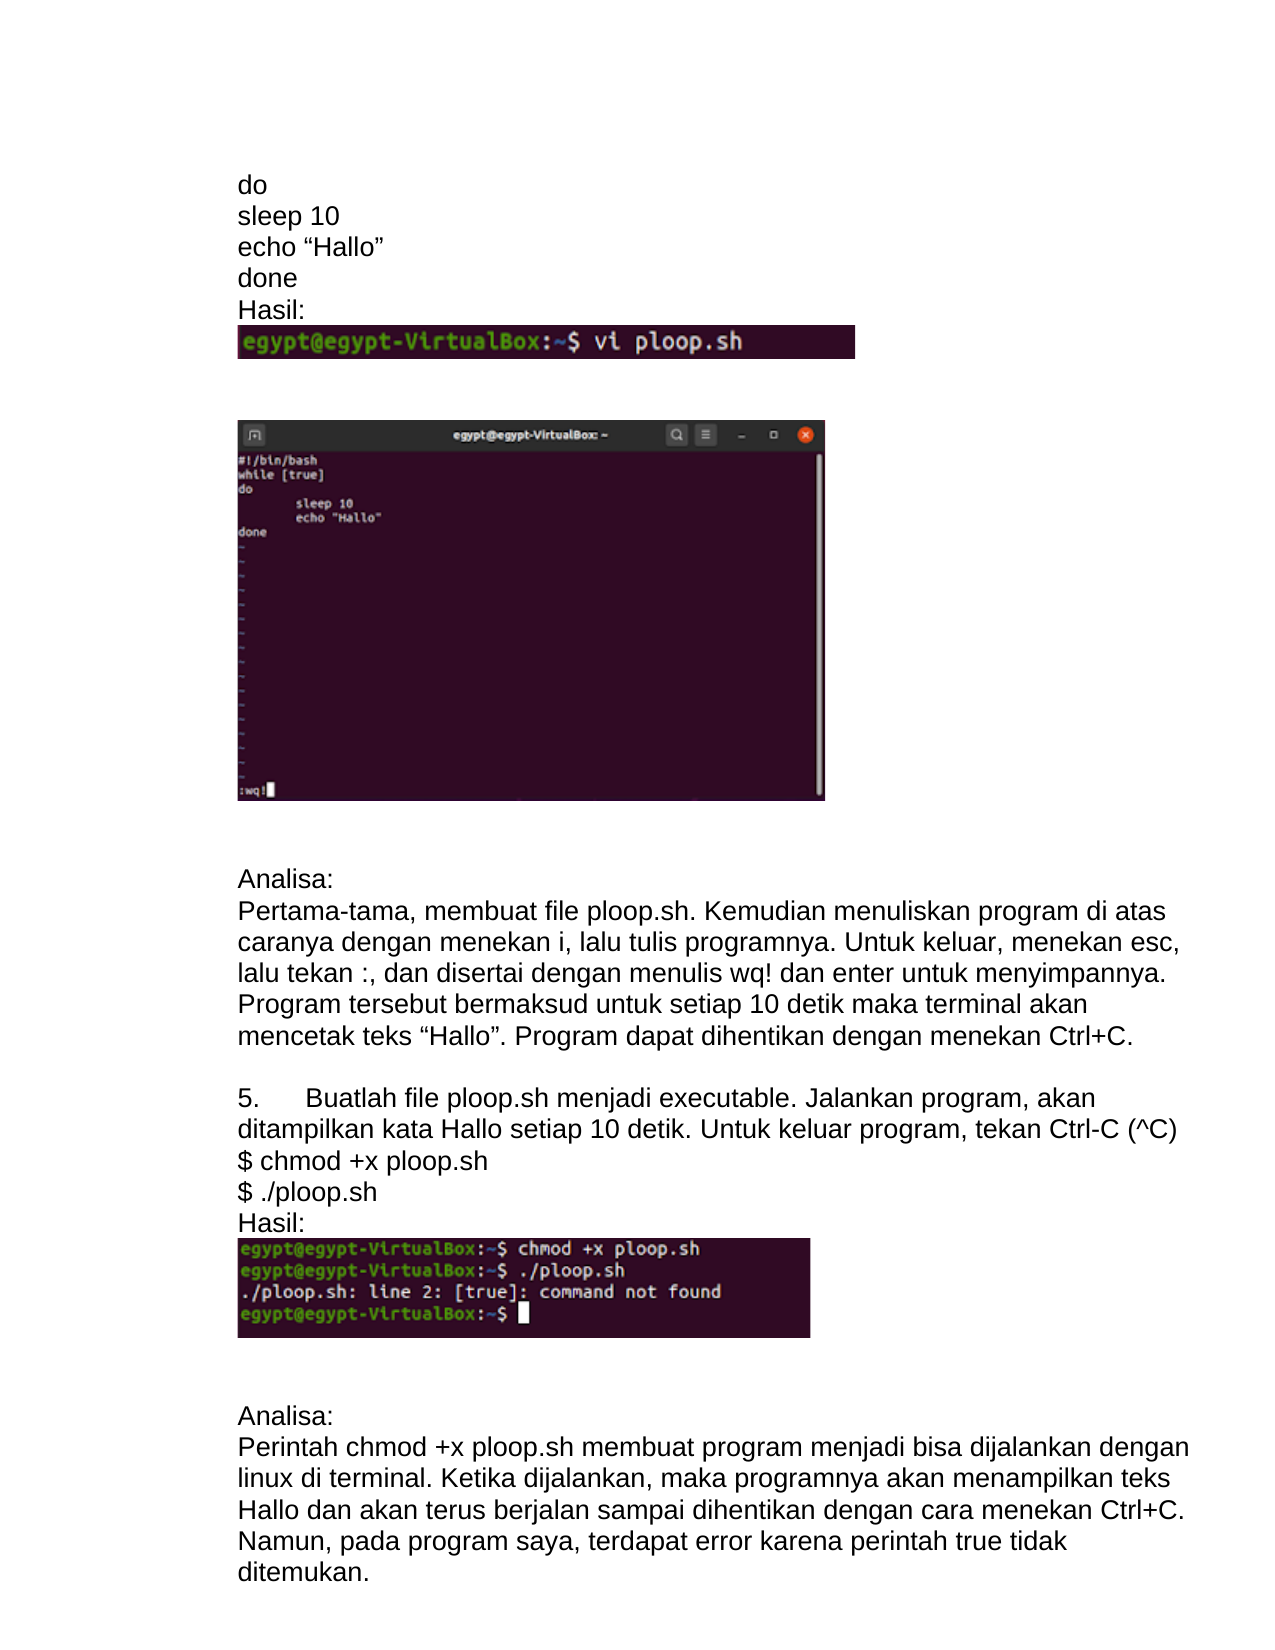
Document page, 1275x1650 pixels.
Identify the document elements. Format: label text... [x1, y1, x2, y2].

subtitle Hasil: [237, 1207, 1196, 1238]
picture [237, 420, 826, 801]
subtitle Hasil: [237, 294, 1196, 325]
picture [237, 1238, 811, 1338]
subtitle Perintah chmod +x ploop.sh membuat program menjadi bisa dijalankan dengan linux di terminal. Ketika dijalankan, maka programnya akan menampilkan teks Hallo dan akan terus berjalan sampai dihentikan dengan cara menekan Ctrl+C. Namun, pada program saya, terdapat error karena perintah true tidak ditemukan. [237, 1431, 1196, 1587]
subtitle echo “Hallo” [237, 231, 1196, 262]
subtitle $ ./ploop.sh [237, 1176, 1196, 1207]
subtitle $ chmod +x ploop.sh [237, 1145, 1196, 1176]
subtitle Pertama-tama, membuat file ploop.sh. Kemudian menuliskan program di atas caranya dengan menekan i, lalu tulis programnya. Untuk keluar, menekan esc, lalu tekan :, dan disertai dengan menulis wq! dan enter untuk menyimpannya. Program tersebut bermaksud untuk setiap 10 detik maka terminal akan mencetak teks “Hallo”. Program dapat dihentikan dengan menekan Ctrl+C. [237, 895, 1196, 1051]
picture [237, 325, 856, 359]
subtitle do [237, 169, 1196, 200]
subtitle done [237, 262, 1196, 294]
subtitle Analisa: [237, 1400, 1196, 1431]
subtitle 5. Buatlah file ploop.sh menjadi executable. Jalankan program, akan ditampilkan kata Hallo setiap 10 detik. Untuk keluar program, tekan Ctrl-C (^C) [237, 1082, 1196, 1145]
subtitle sleep 10 [237, 200, 1196, 231]
subtitle Analisa: [237, 863, 1196, 895]
